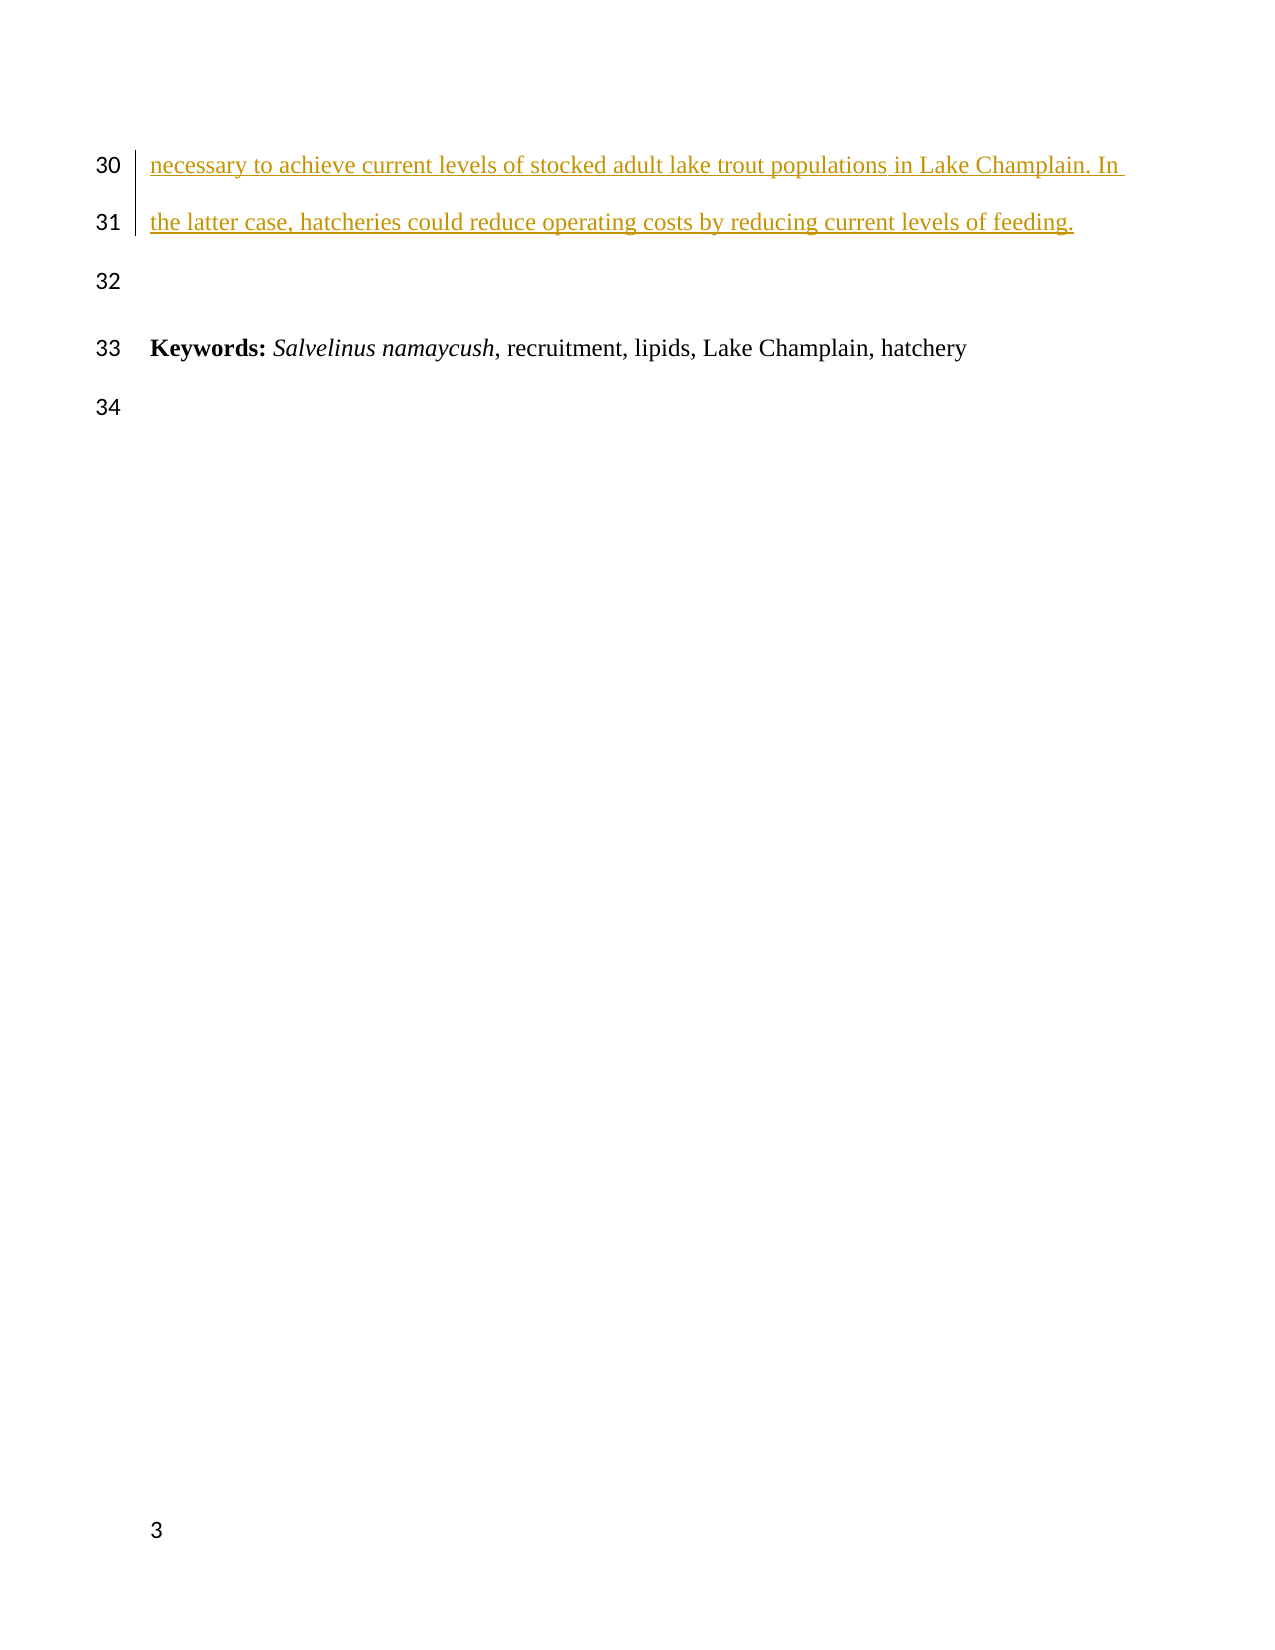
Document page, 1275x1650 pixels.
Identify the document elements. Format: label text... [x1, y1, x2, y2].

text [150, 176, 1125, 236]
text Keywords: Salvelinus namaycush, recruitment, lipids, Lake Champlain, hatchery [150, 333, 1125, 362]
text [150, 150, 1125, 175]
